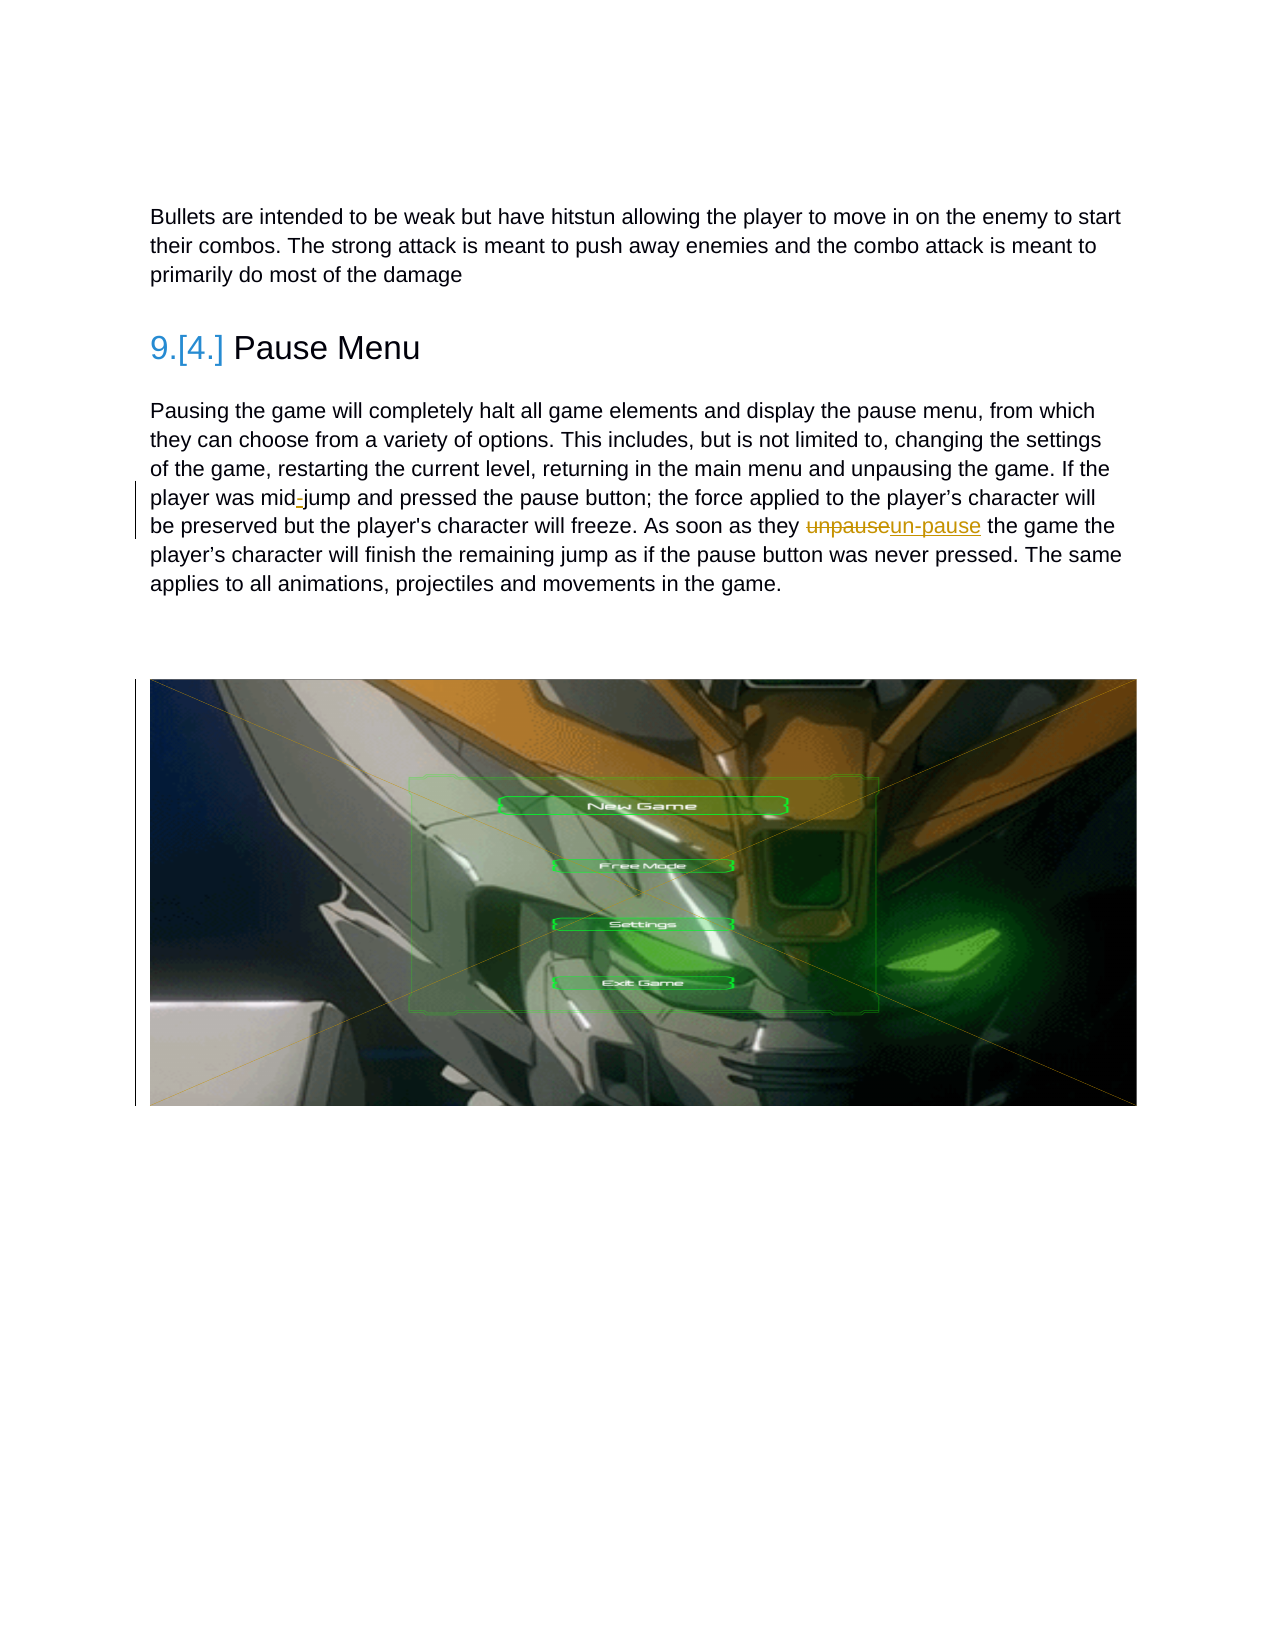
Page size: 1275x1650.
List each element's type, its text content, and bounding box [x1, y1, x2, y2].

picture [152, 893, 1134, 1106]
picture [150, 680, 641, 1105]
text Bullets are intended to be weak but have hitstun allowing the player to move in on the enemy to start their combos. The strong attack is meant to push away enemies and the combo attack is meant to primarily do most of the damage [150, 204, 1125, 287]
picture [153, 679, 1134, 891]
subtitle Pause Menu [150, 328, 1125, 367]
picture [645, 680, 1137, 1105]
text Pausing the game will completely halt all game elements and display the pause menu, from which they can choose from a variety of options. This includes, but is not limited to, changing the settings of the game, restarting the current level, returning in the main menu and unpausing the game. If the player was midjump and pressed the pause button; the force applied to the player’s character will be preserved but the player's character will freeze. As soon as they the game the player’s character will finish the remaining jump as if the pause button was never pressed. The same applies to all animations, projectiles and movements in the game. [150, 397, 1125, 596]
